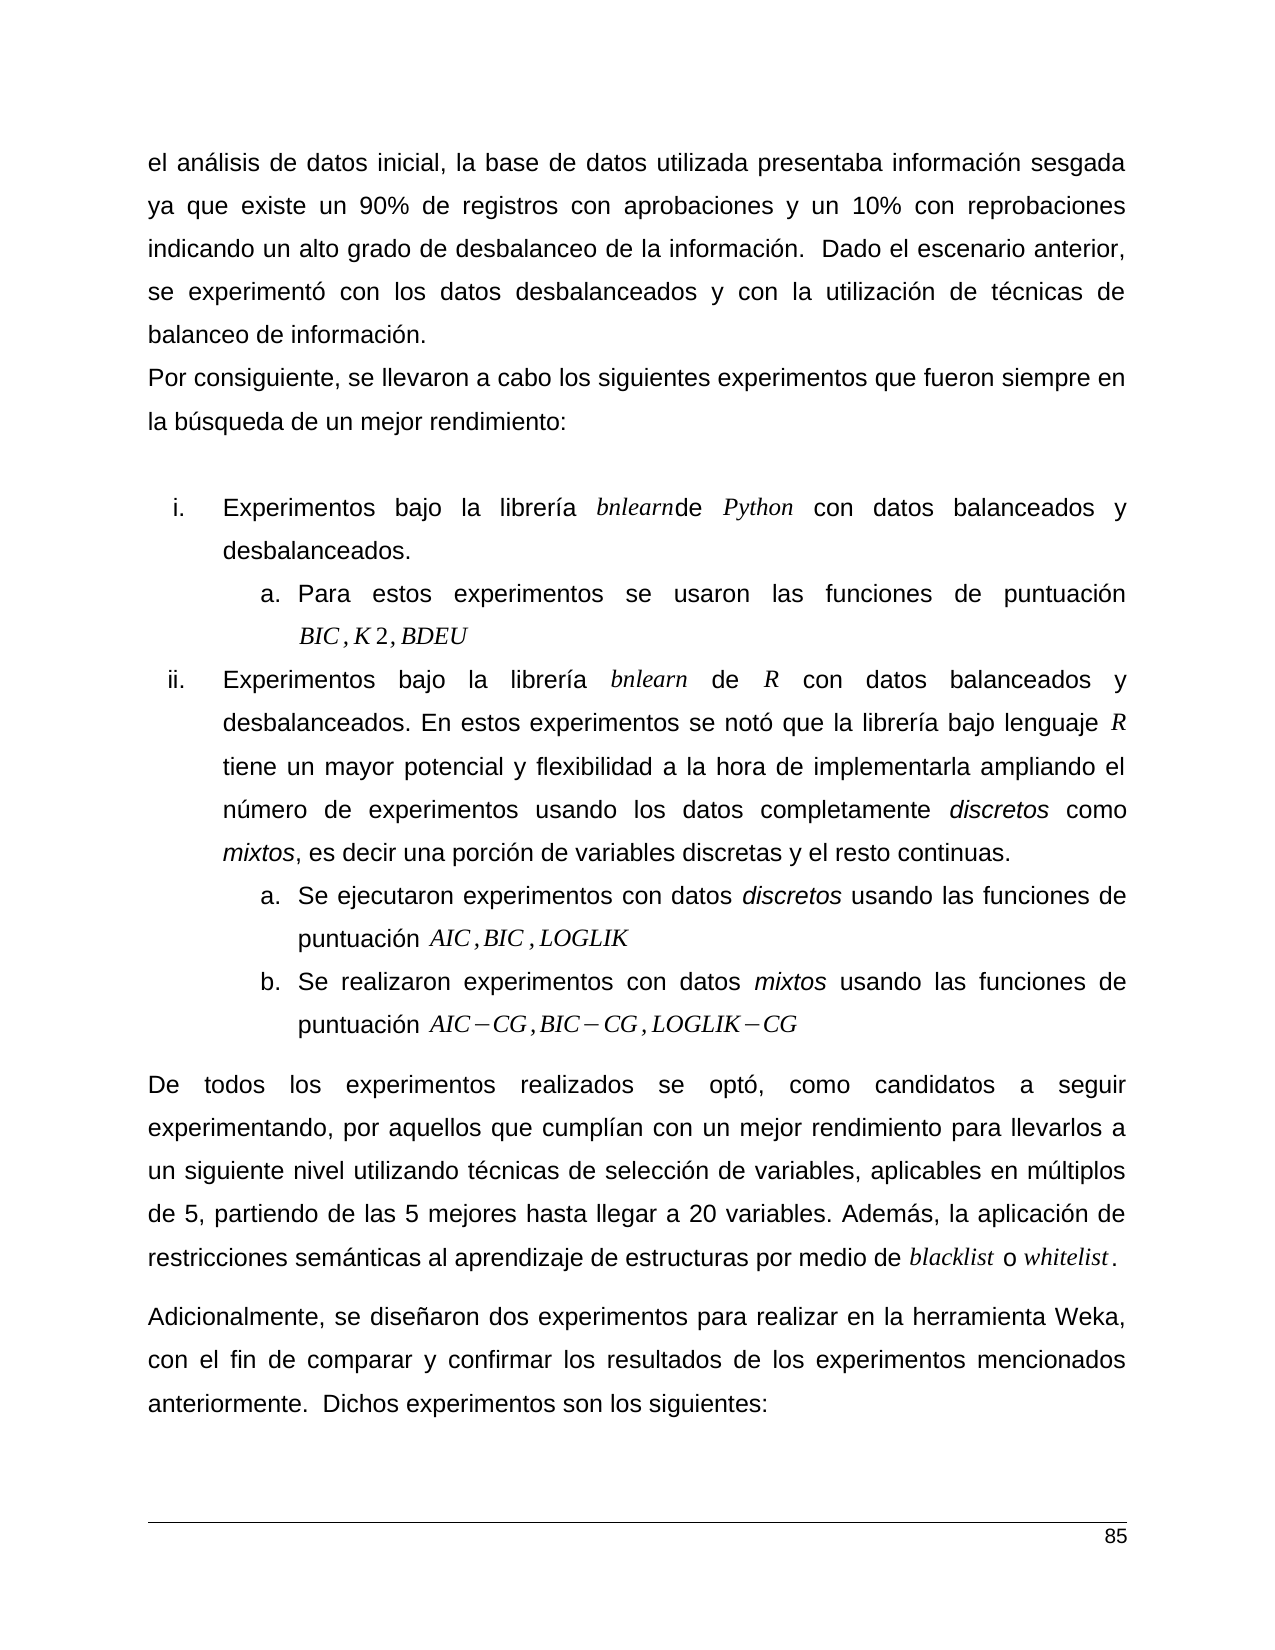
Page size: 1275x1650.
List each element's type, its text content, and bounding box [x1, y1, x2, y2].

list Experimentos bajo la librería de con datos balanceados y desbalanceados. En estos experimentos se notó que la librería bajo lenguaje tiene un mayor potencial y flexibilidad a la hora de implementarla ampliando el número de experimentos usando los datos completamente discretos como mixtos, es decir una porción de variables discretas y el resto continuas. [185, 665, 1127, 866]
list Se ejecutaron experimentos con datos discretos usando las funciones de puntuación [260, 881, 1127, 953]
text Adicionalmente, se diseñaron dos experimentos para realizar en la herramienta Weka, con el fin de comparar y confirmar los resultados de los experimentos mencionados anteriormente. Dichos experimentos son los siguientes: [148, 1302, 1127, 1417]
list Experimentos bajo la librería de con datos balanceados y desbalanceados. [185, 493, 1127, 564]
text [148, 148, 1127, 349]
text De todos los experimentos realizados se optó, como candidatos a seguir experimentando, por aquellos que cumplían con un mejor rendimiento para llevarlos a un siguiente nivel utilizando técnicas de selección de variables, aplicables en múltiplos de 5, partiendo de las 5 mejores hasta llegar a 20 variables. Además, la aplicación de restricciones semánticas al aprendizaje de estructuras por medio de o . [148, 1070, 1127, 1271]
list Se realizaron experimentos con datos mixtos usando las funciones de puntuación [260, 967, 1127, 1039]
list Para estos experimentos se usaron las funciones de puntuación [260, 579, 1127, 651]
text Por consiguiente, se llevaron a cabo los siguientes experimentos que fueron siempre en la búsqueda de un mejor rendimiento: [148, 363, 1127, 435]
